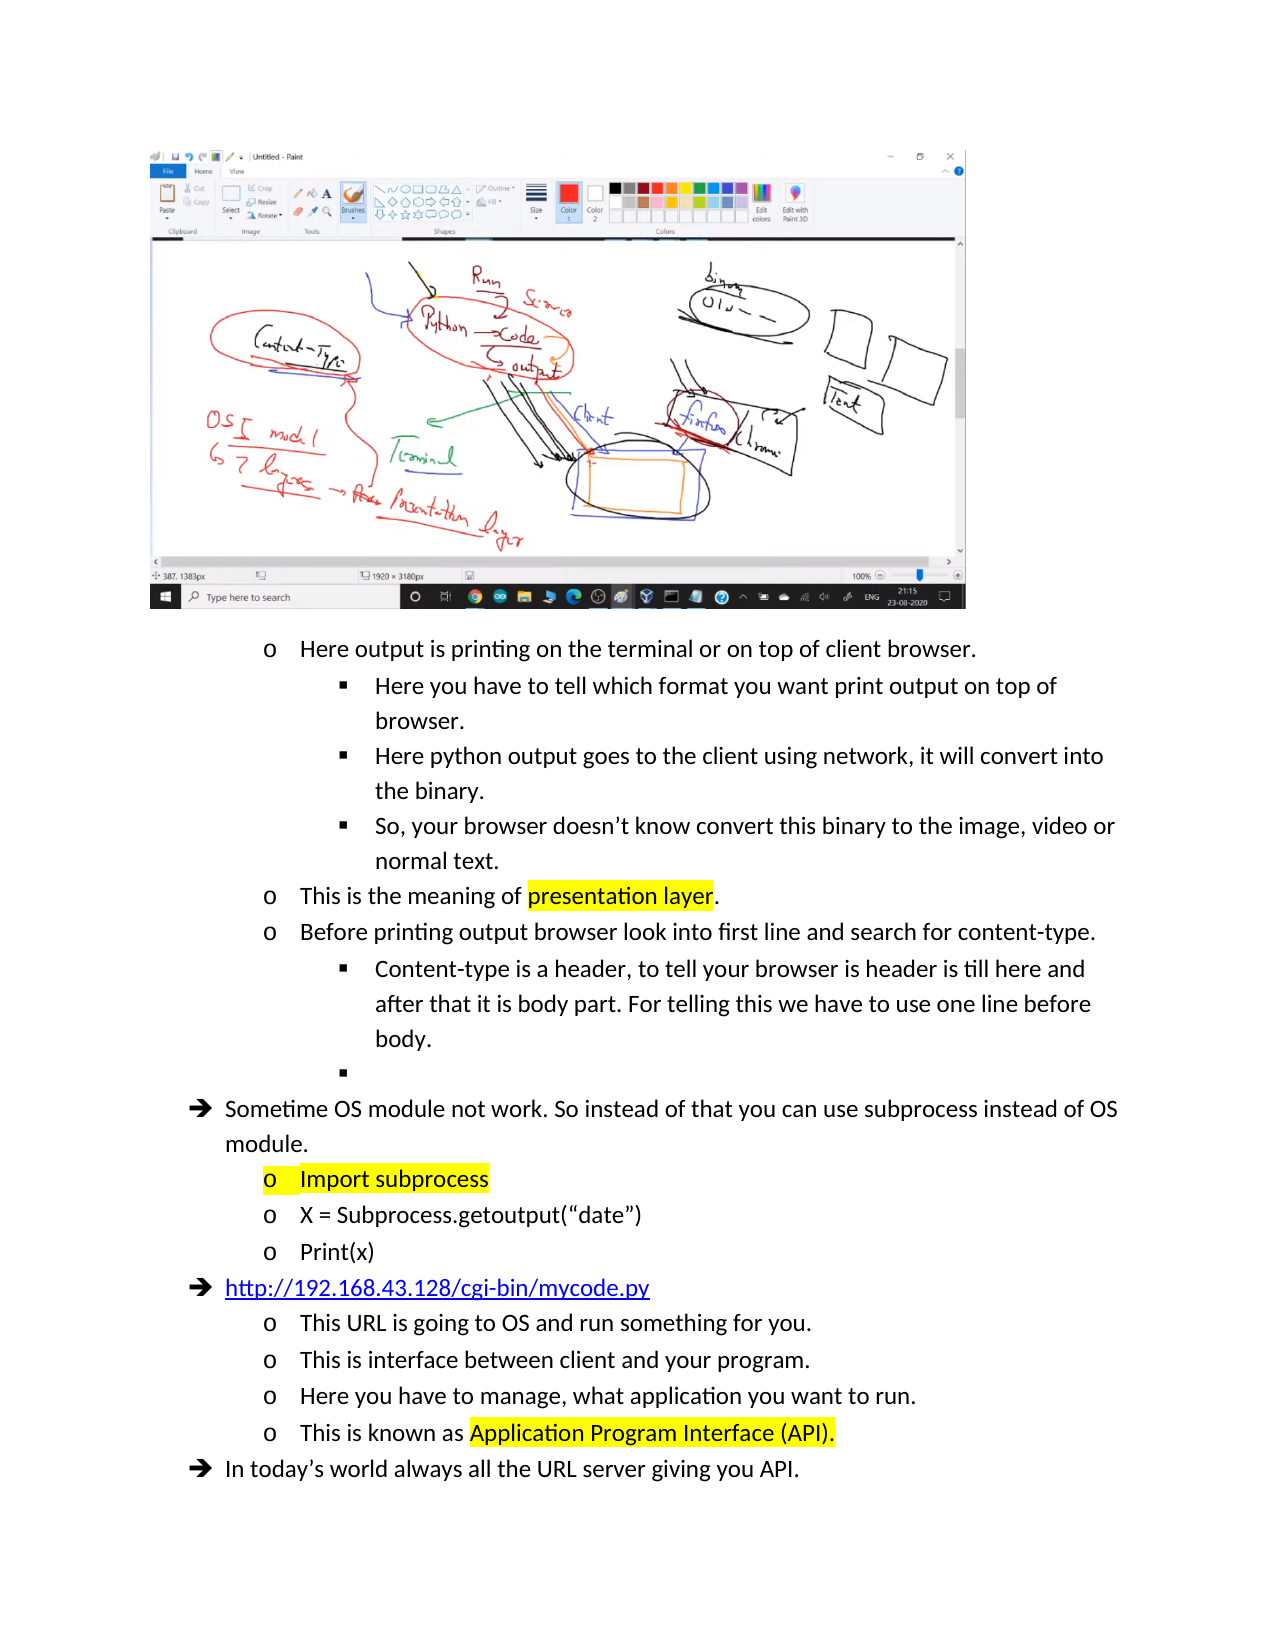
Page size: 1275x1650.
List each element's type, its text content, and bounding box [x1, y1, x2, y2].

list Content-type is a header, to tell your browser is header is till here and after that it is body part. For telling this we have to use one line before body. [337, 953, 1125, 1053]
list Sometime OS module not work. So instead of that you can use subprocess instead of OS module. [187, 1093, 1125, 1158]
list Print(x) [262, 1236, 1125, 1268]
list So, your browser doesn’t know convert this binary to the image, video or normal text. [337, 810, 1125, 876]
list Here python output goes to the client using network, it will convert into the binary. [337, 740, 1125, 806]
list This URL is going to OS and run something for you. [262, 1307, 1125, 1339]
list Before printing output browser look into first line and search for content-type. [262, 916, 1125, 948]
list Here you have to manage, what application you want to run. [262, 1380, 1125, 1412]
list Import subprocess [262, 1163, 300, 1195]
list Here you have to tell which format you want print output on top of browser. [337, 670, 1125, 736]
list Import subprocess [300, 1163, 1125, 1195]
list This is known as Application Program Interface (API). [262, 1417, 1125, 1448]
list In today’s world always all the URL server giving you API. [187, 1453, 1125, 1484]
list X = Subprocess.getoutput(“date”) [262, 1199, 1125, 1231]
list This is the meaning of presentation layer. [262, 880, 1125, 912]
list Here output is printing on the terminal or on top of client browser. [262, 633, 1125, 665]
list This is interface between client and your program. [262, 1344, 1125, 1376]
list http://192.168.43.128/cgi-bin/mycode.py [187, 1272, 1125, 1303]
picture [150, 150, 966, 609]
